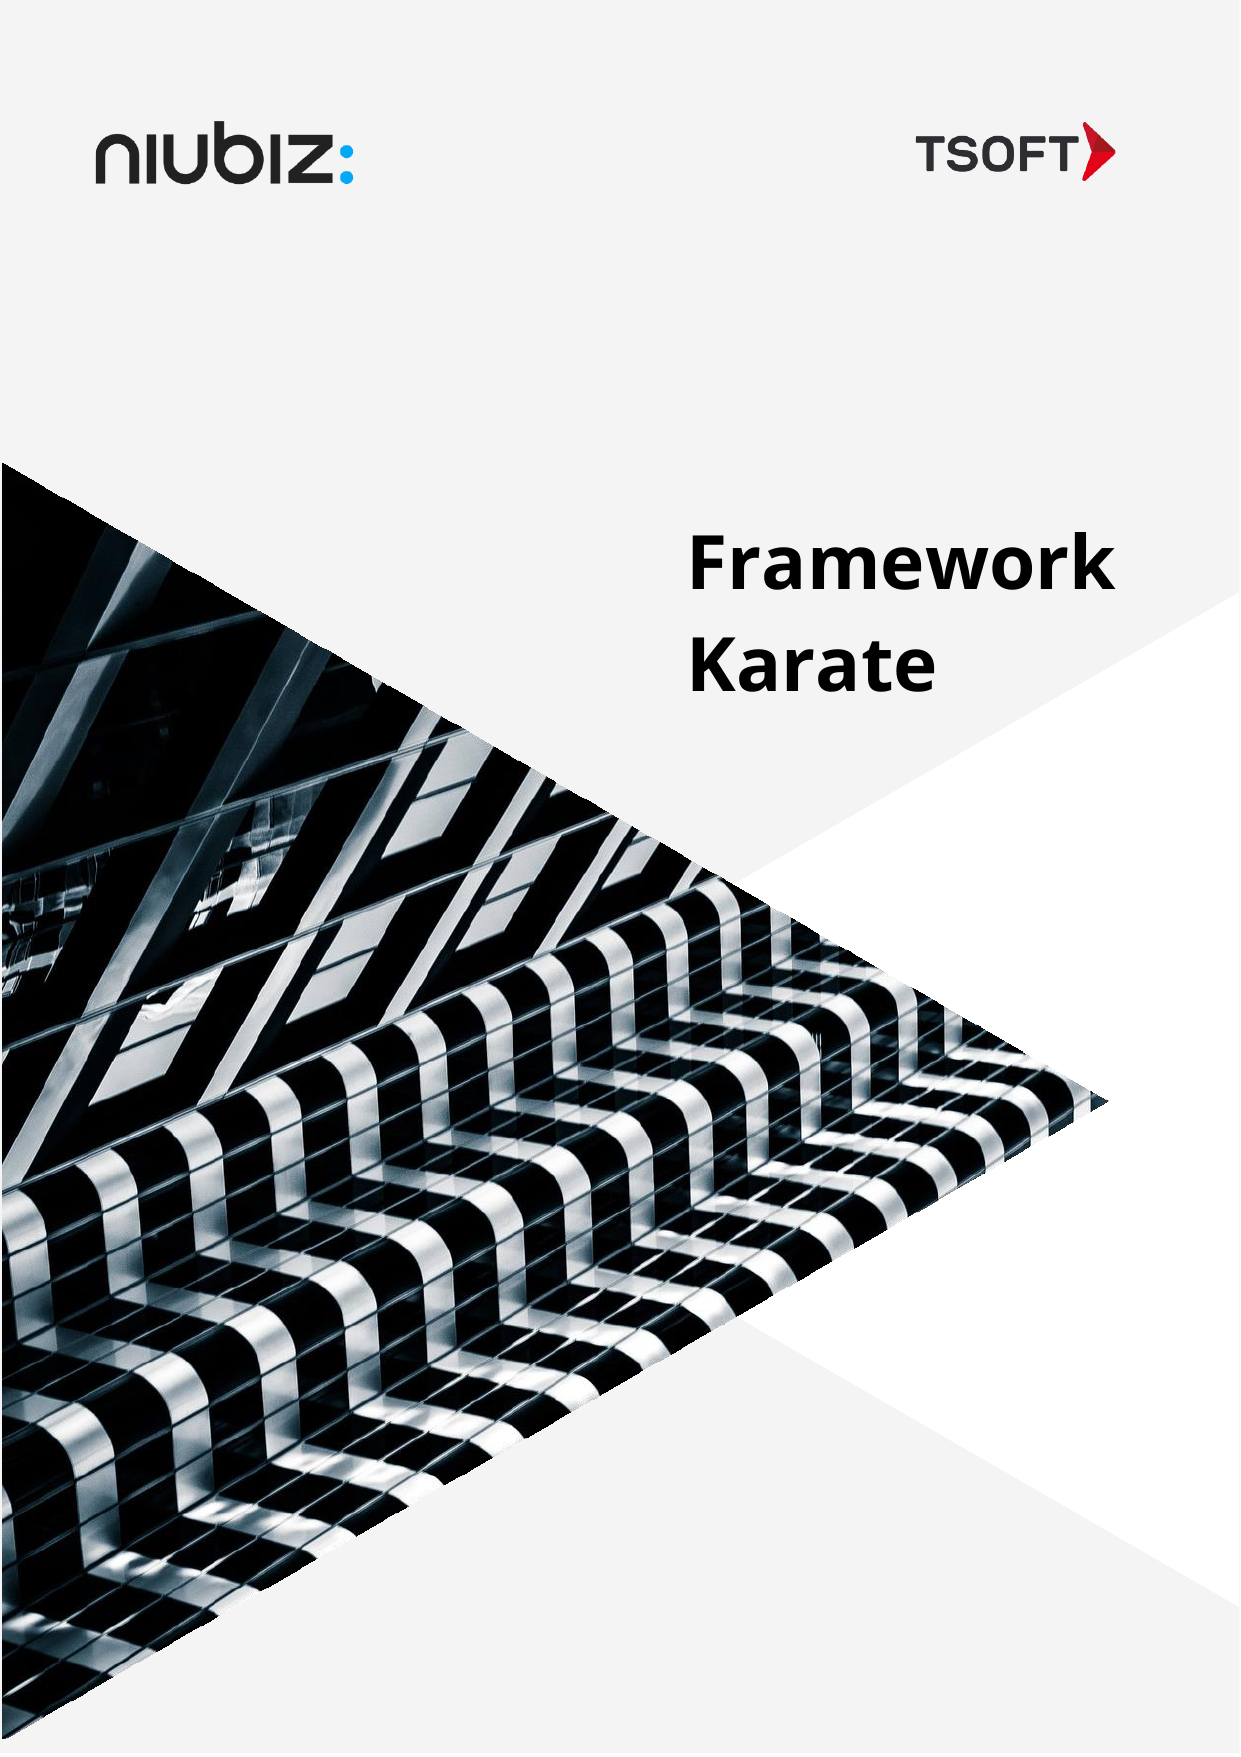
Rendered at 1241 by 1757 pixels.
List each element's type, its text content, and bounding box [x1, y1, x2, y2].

text Framework Karate [686, 509, 1121, 713]
picture [915, 122, 1116, 181]
picture [95, 121, 354, 185]
picture [2, 460, 1109, 1739]
